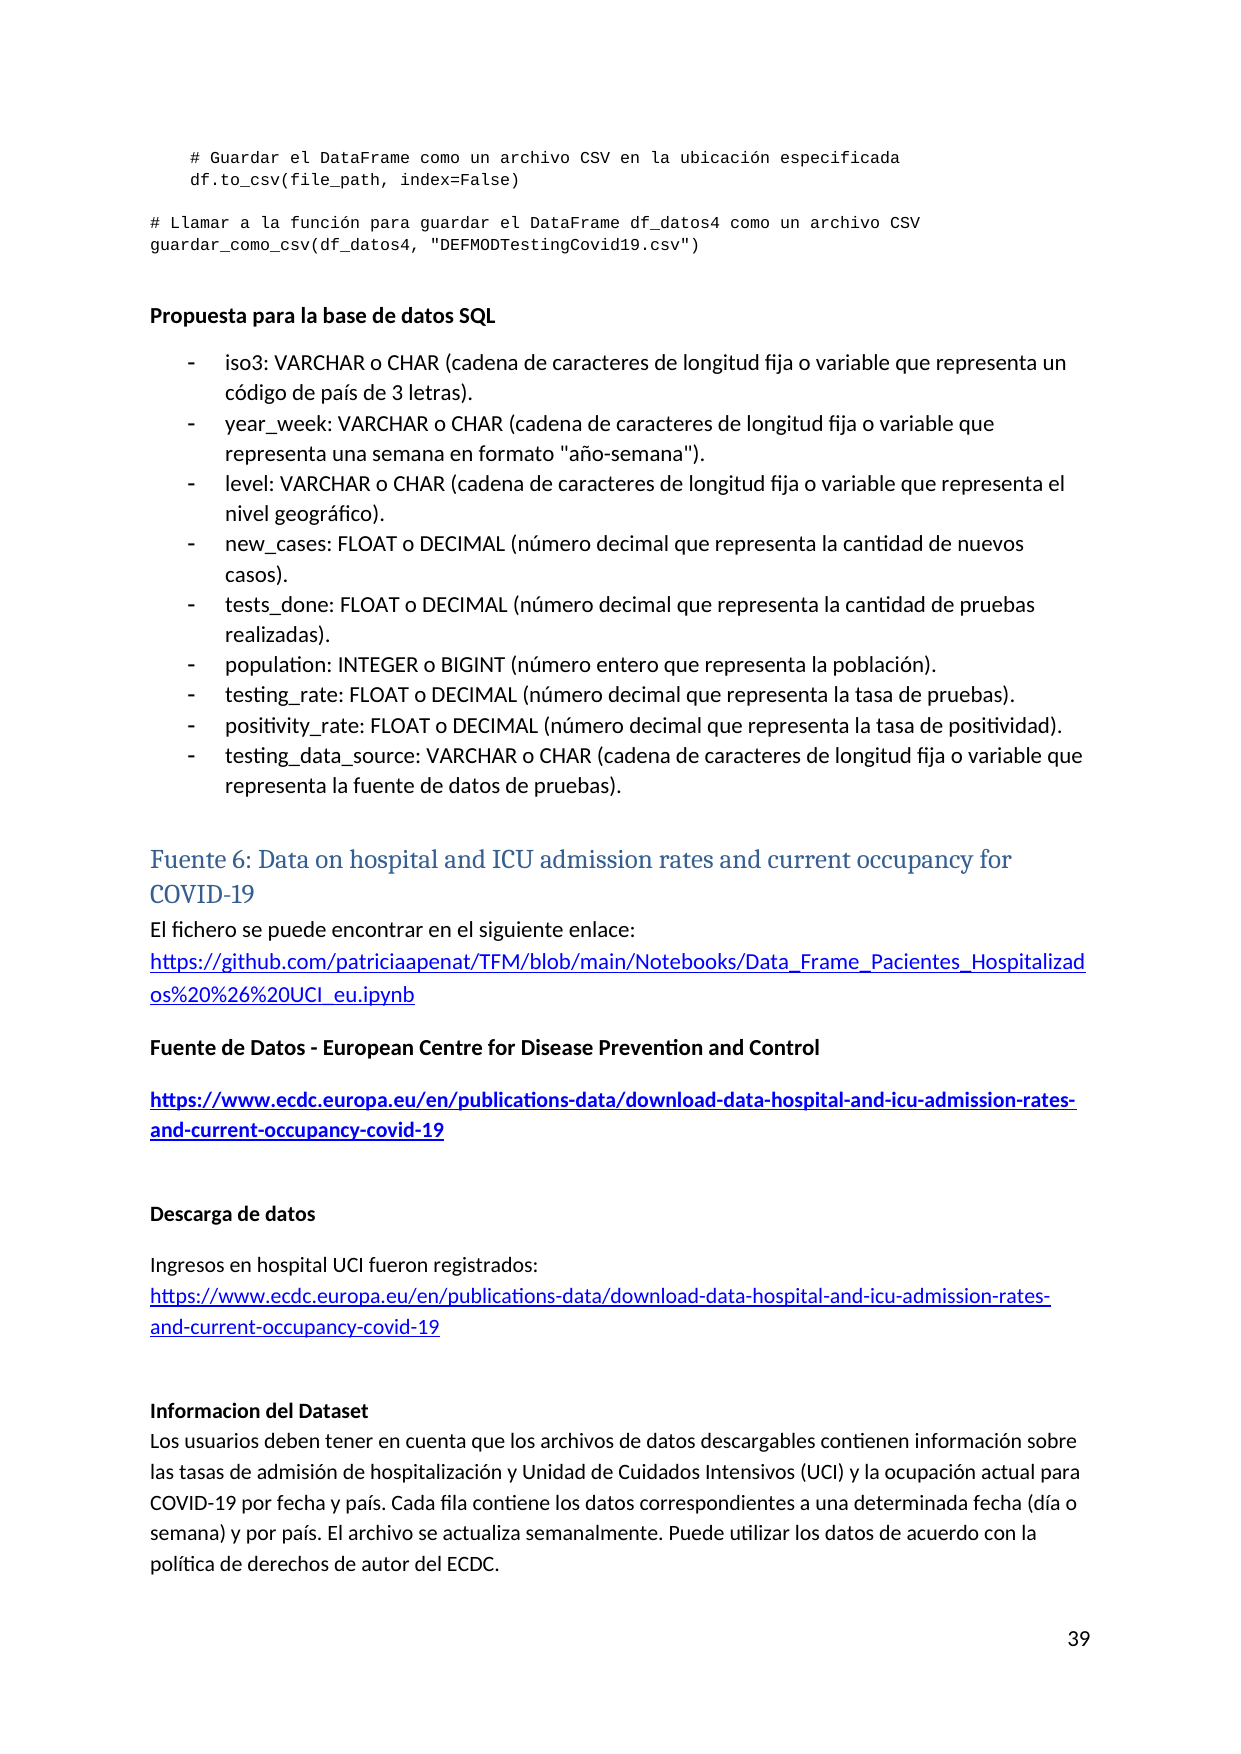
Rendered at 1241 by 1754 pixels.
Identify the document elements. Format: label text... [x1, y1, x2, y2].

list tests_done: FLOAT o DECIMAL (número decimal que representa la cantidad de pruebas realizadas). [187, 590, 1090, 648]
text # Llamar a la función para guardar el DataFrame df_datos4 como un archivo CSV [150, 215, 1090, 234]
text Propuesta para la base de datos SQL [150, 302, 1090, 330]
list testing_data_source: VARCHAR o CHAR (cadena de caracteres de longitud fija o variable que representa la fuente de datos de pruebas). [187, 741, 1090, 799]
text Descarga de datos [150, 1200, 1090, 1227]
list level: VARCHAR o CHAR (cadena de caracteres de longitud fija o variable que representa el nivel geográfico). [187, 469, 1090, 527]
list population: INTEGER o BIGINT (número entero que representa la población). [187, 650, 1090, 678]
list positivity_rate: FLOAT o DECIMAL (número decimal que representa la tasa de positividad). [187, 711, 1090, 739]
text El fichero se puede encontrar en el siguiente enlace: https://github.com/patriciaapenat/TFM/blob/main/Notebooks/Data_Frame_Pacientes_Hospitalizados%20%26%20UCI_eu.ipynb [150, 915, 1090, 1008]
text Informacion del Dataset Los usuarios deben tener en cuenta que los archivos de datos descargables contienen información sobre las tasas de admisión de hospitalización y Unidad de Cuidados Intensivos (UCI) y la ocupación actual para COVID-19 por fecha y país. Cada fila contiene los datos correspondientes a una determinada fecha (día o semana) y por país. El archivo se actualiza semanalmente. Puede utilizar los datos de acuerdo con la política de derechos de autor del ECDC. [150, 1397, 1090, 1577]
list iso3: VARCHAR o CHAR (cadena de caracteres de longitud fija o variable que representa un código de país de 3 letras). [187, 348, 1090, 406]
text # Guardar el DataFrame como un archivo CSV en la ubicación especificada [150, 150, 1090, 169]
text df.to_csv(file_path, index=False) [150, 172, 1090, 191]
list year_week: VARCHAR o CHAR (cadena de caracteres de longitud fija o variable que representa una semana en formato "año-semana"). [187, 409, 1090, 467]
list testing_rate: FLOAT o DECIMAL (número decimal que representa la tasa de pruebas). [187, 681, 1090, 708]
text Fuente de Datos - European Centre for Disease Prevention and Control [150, 1033, 1090, 1061]
text https://www.ecdc.europa.eu/en/publications-data/download-data-hospital-and-icu-admission-rates-and-current-occupancy-covid-19 [150, 1086, 1090, 1175]
text Ingresos en hospital UCI fueron registrados: https://www.ecdc.europa.eu/en/publications-data/download-data-hospital-and-icu-admission-rates-and-current-occupancy-covid-19 [150, 1252, 1090, 1372]
text guardar_como_csv(df_datos4, "DEFMODTestingCovid19.csv") [150, 237, 1090, 256]
list new_cases: FLOAT o DECIMAL (número decimal que representa la cantidad de nuevos casos). [187, 529, 1090, 588]
subtitle Fuente 6: Data on hospital and ICU admission rates and current occupancy for COVID-19 [150, 844, 1090, 911]
